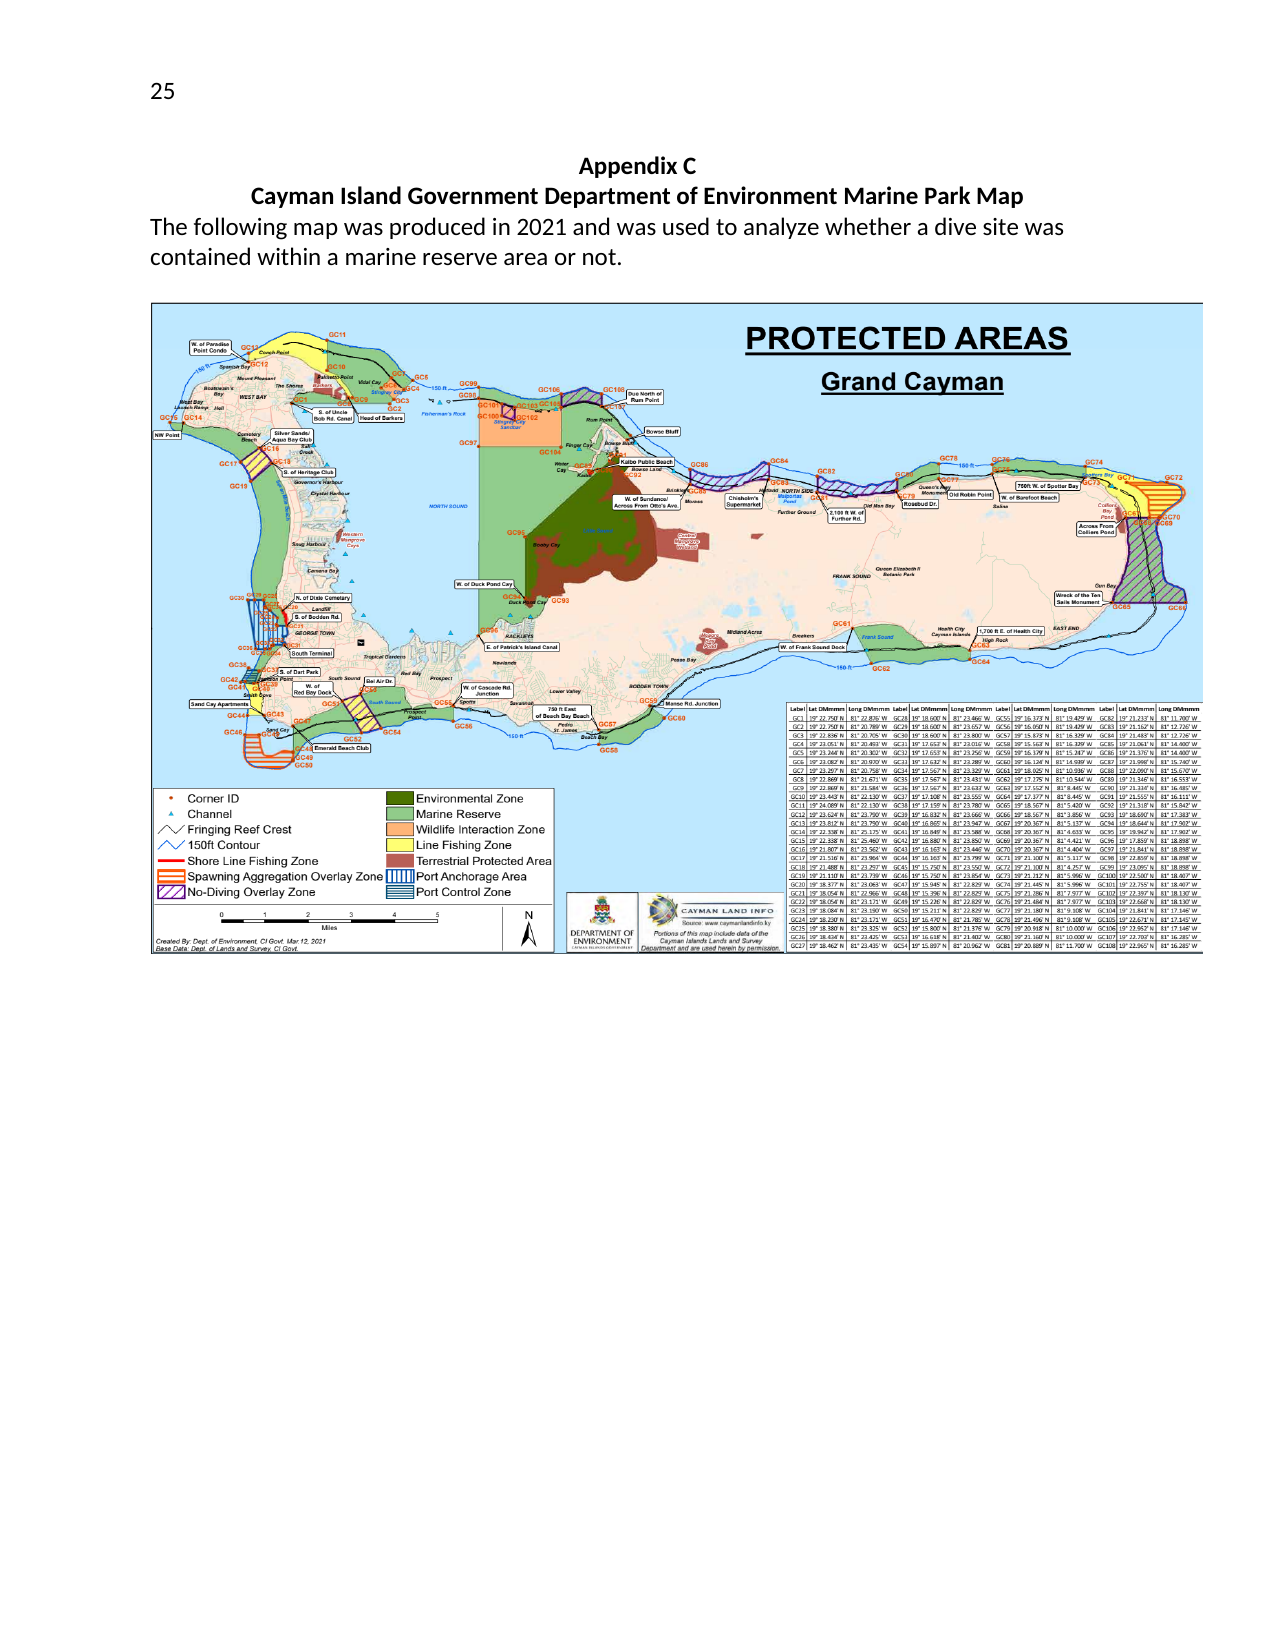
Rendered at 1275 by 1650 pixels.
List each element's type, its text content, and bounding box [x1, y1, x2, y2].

text Cayman Island Government Department of Environment Marine Park Map [150, 181, 1125, 211]
text The following map was produced in 2021 and was used to analyze whether a dive site was contained within a marine reserve area or not. [150, 211, 1125, 272]
text Appendix C [150, 150, 1125, 181]
